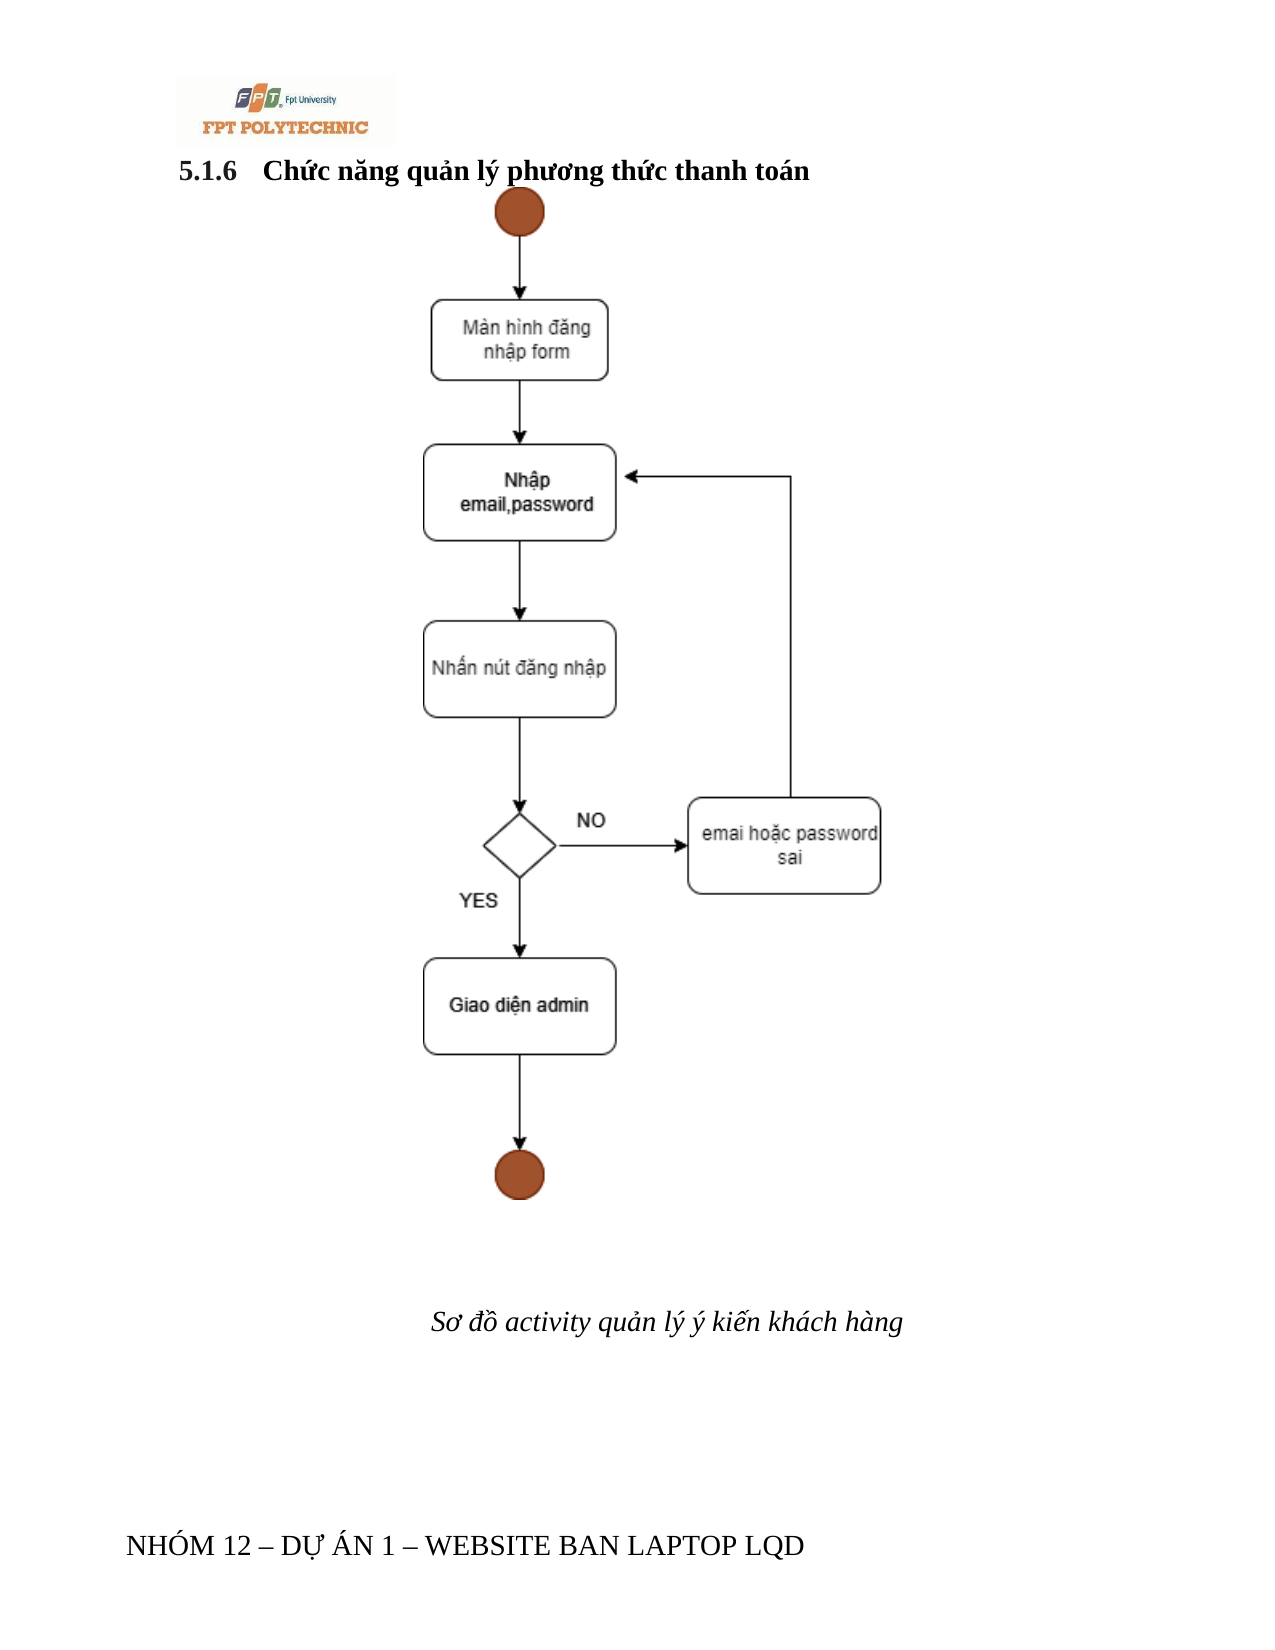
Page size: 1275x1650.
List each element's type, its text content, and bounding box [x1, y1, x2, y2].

subtitle Chức năng quản lý phương thức thanh toán [178, 153, 1198, 186]
picture [423, 187, 888, 1200]
picture [177, 75, 395, 146]
text Sơ đồ activity quản lý ý kiến khách hàng [237, 1304, 1096, 1338]
